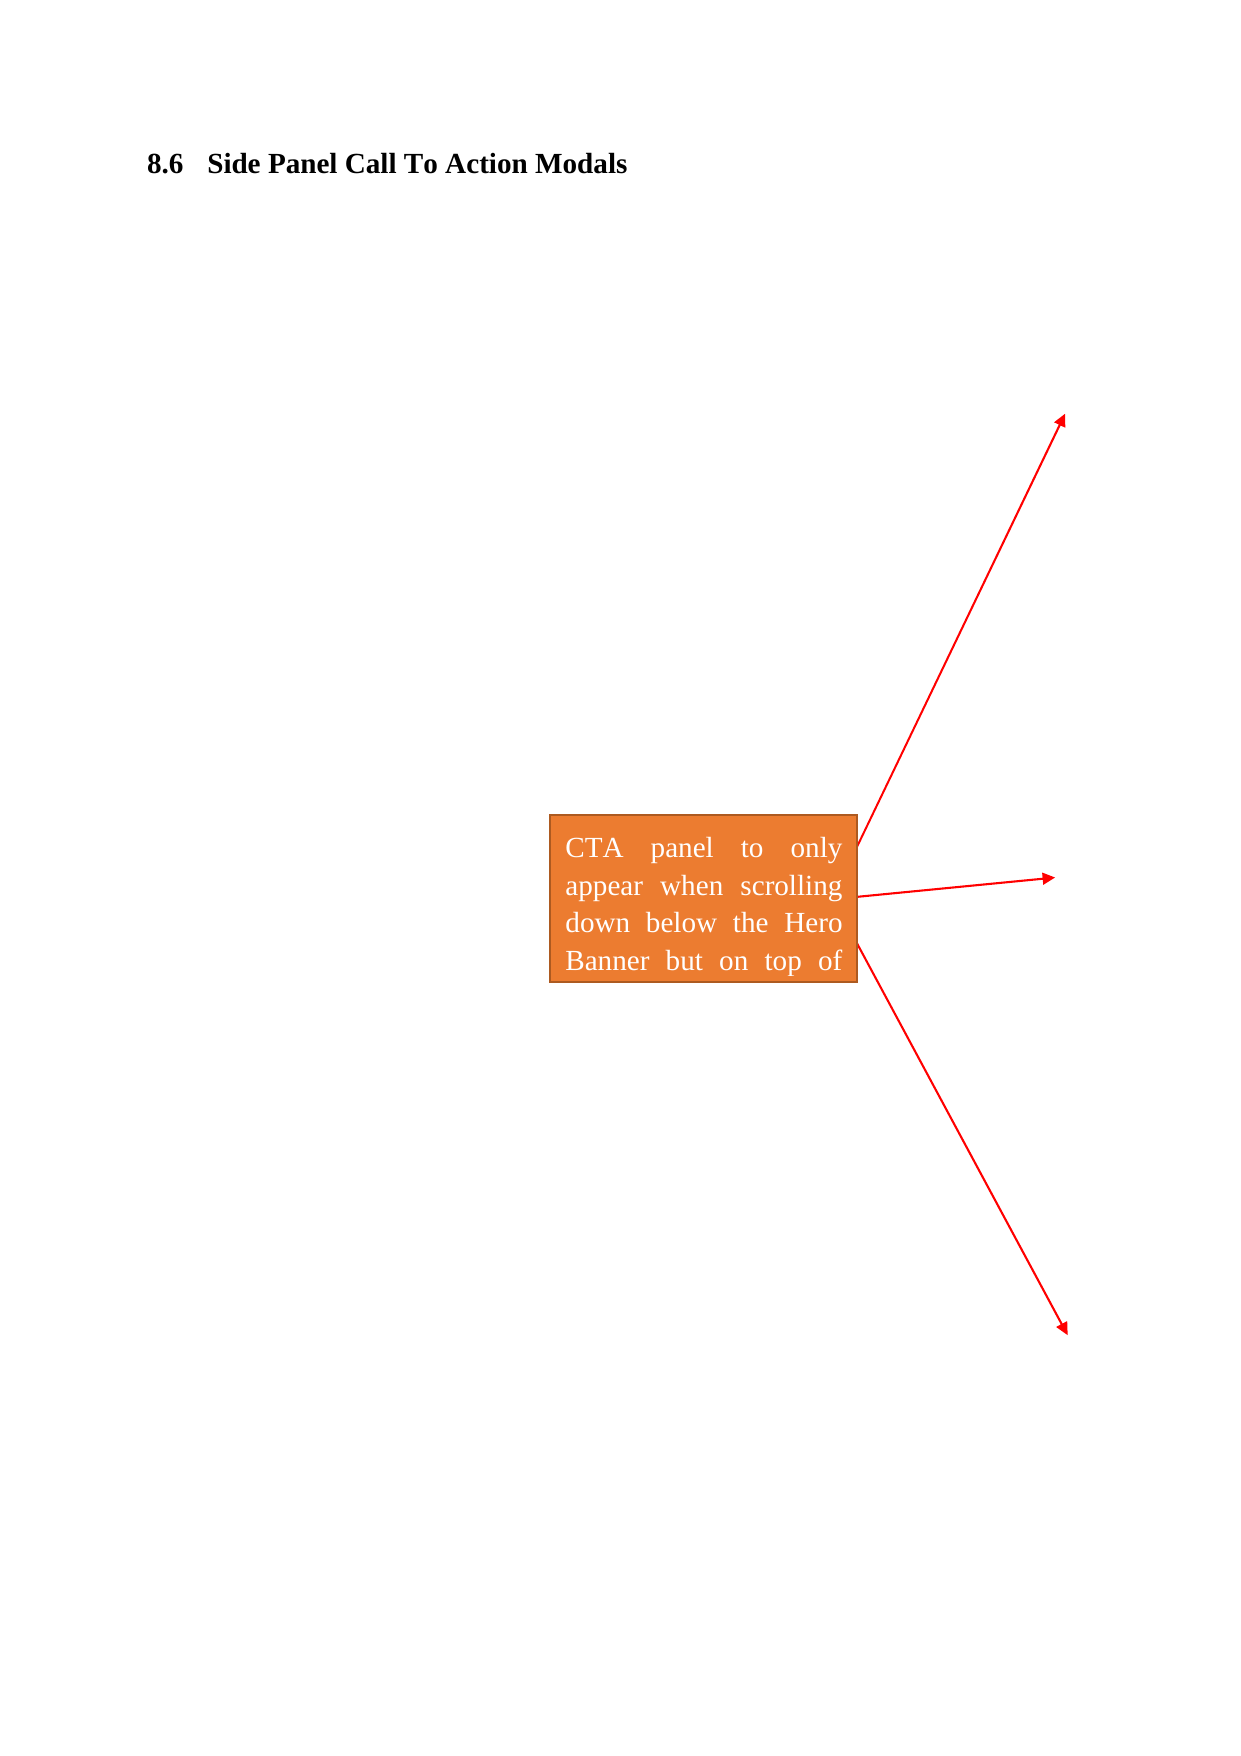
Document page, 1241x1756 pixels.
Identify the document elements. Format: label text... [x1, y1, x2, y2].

list Side Panel Call To Action Modals [147, 147, 1240, 180]
